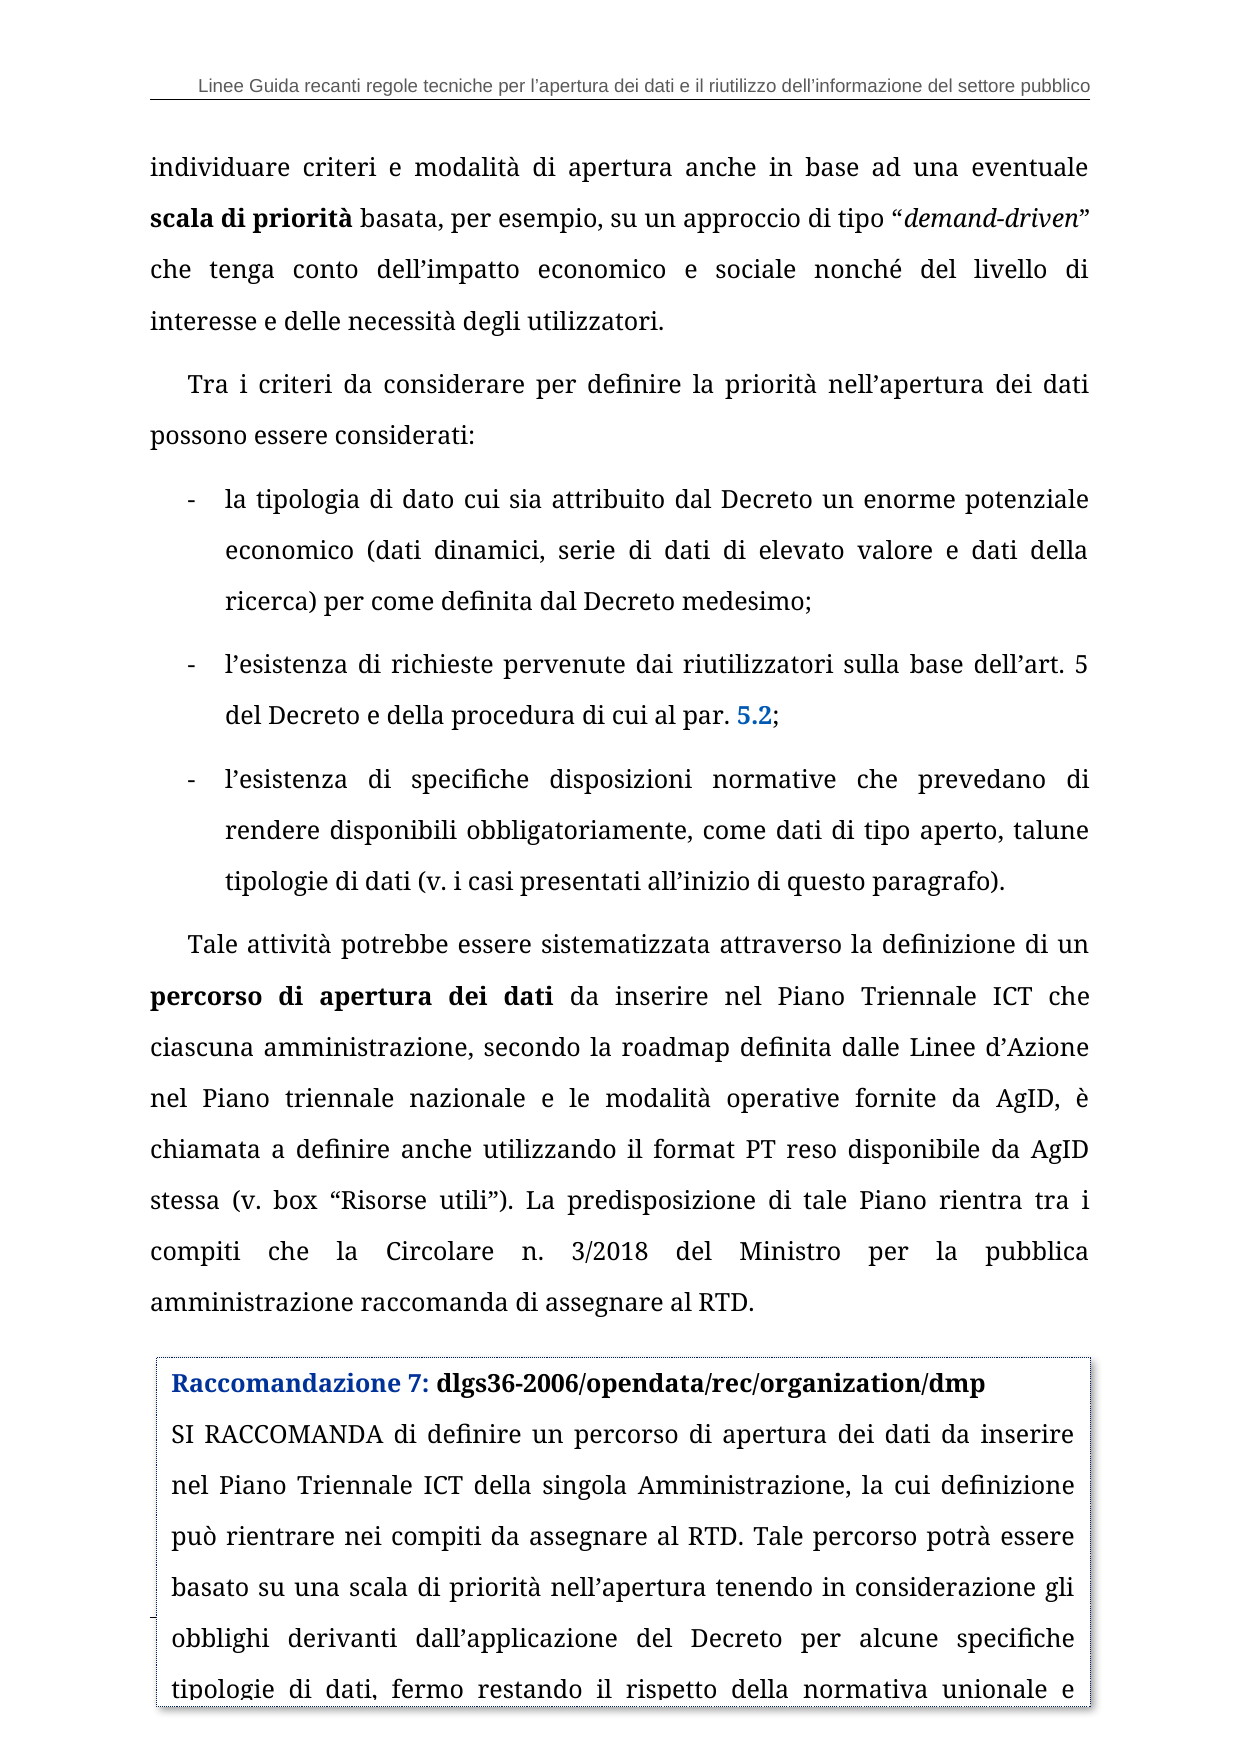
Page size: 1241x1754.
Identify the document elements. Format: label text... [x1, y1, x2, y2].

list l’esistenza di specifiche disposizioni normative che prevedano di rendere disponibili obbligatoriamente, come dati di tipo aperto, talune tipologie di dati (v. i casi presentati all’inizio di questo paragrafo). [187, 761, 1090, 898]
list l’esistenza di richieste pervenute dai riutilizzatori sulla base dell’art. 5 del Decreto e della procedura di cui al par. 5.2; [187, 647, 1090, 732]
text Tale attività potrebbe essere sistematizzata attraverso la definizione di un percorso di apertura dei dati da inserire nel Piano Triennale ICT che ciascuna amministrazione, secondo la roadmap definita dalle Linee d’Azione nel Piano triennale nazionale e le modalità operative fornite da AgID, è chiamata a definire anche utilizzando il format PT reso disponibile da AgID stessa (v. box “Risorse utili”). La predisposizione di tale Piano rientra tra i compiti che la Circolare n. 3/2018 del Ministro per la pubblica amministrazione raccomanda di assegnare al RTD. [150, 927, 1090, 1318]
text Tra i criteri da considerare per definire la priorità nell’apertura dei dati possono essere considerati: [150, 367, 1090, 452]
list la tipologia di dato cui sia attribuito dal Decreto un enorme potenziale economico (dati dinamici, serie di dati di elevato valore e dati della ricerca) per come definita dal Decreto medesimo; [187, 481, 1090, 617]
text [150, 150, 1090, 337]
